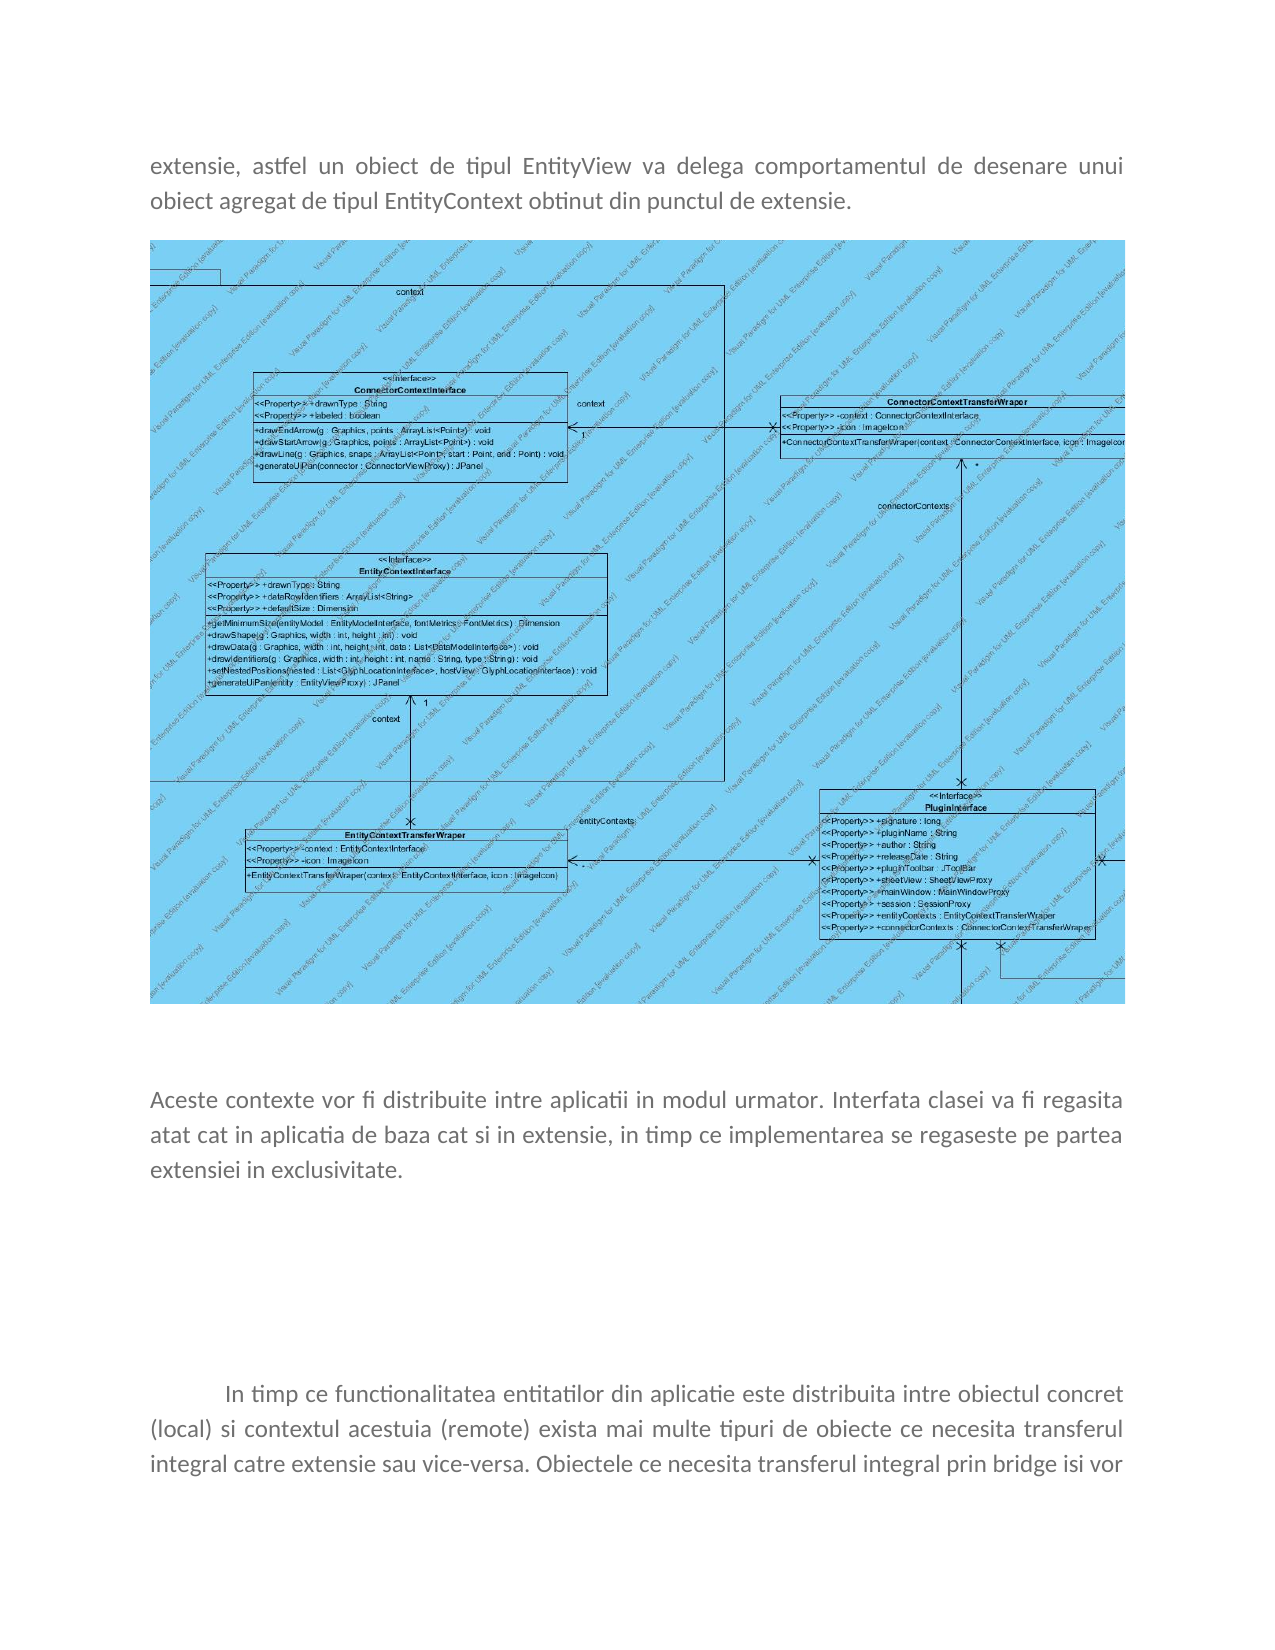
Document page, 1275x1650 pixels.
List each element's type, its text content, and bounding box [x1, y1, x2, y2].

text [150, 150, 1125, 216]
text Aceste contexte vor fi distribuite intre aplicatii in modul urmator. Interfata clasei va fi regasita atat cat in aplicatia de baza cat si in extensie, in timp ce implementarea se regaseste pe partea extensiei in exclusivitate. [150, 1084, 1125, 1185]
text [150, 1378, 1125, 1478]
picture [150, 240, 1125, 1004]
